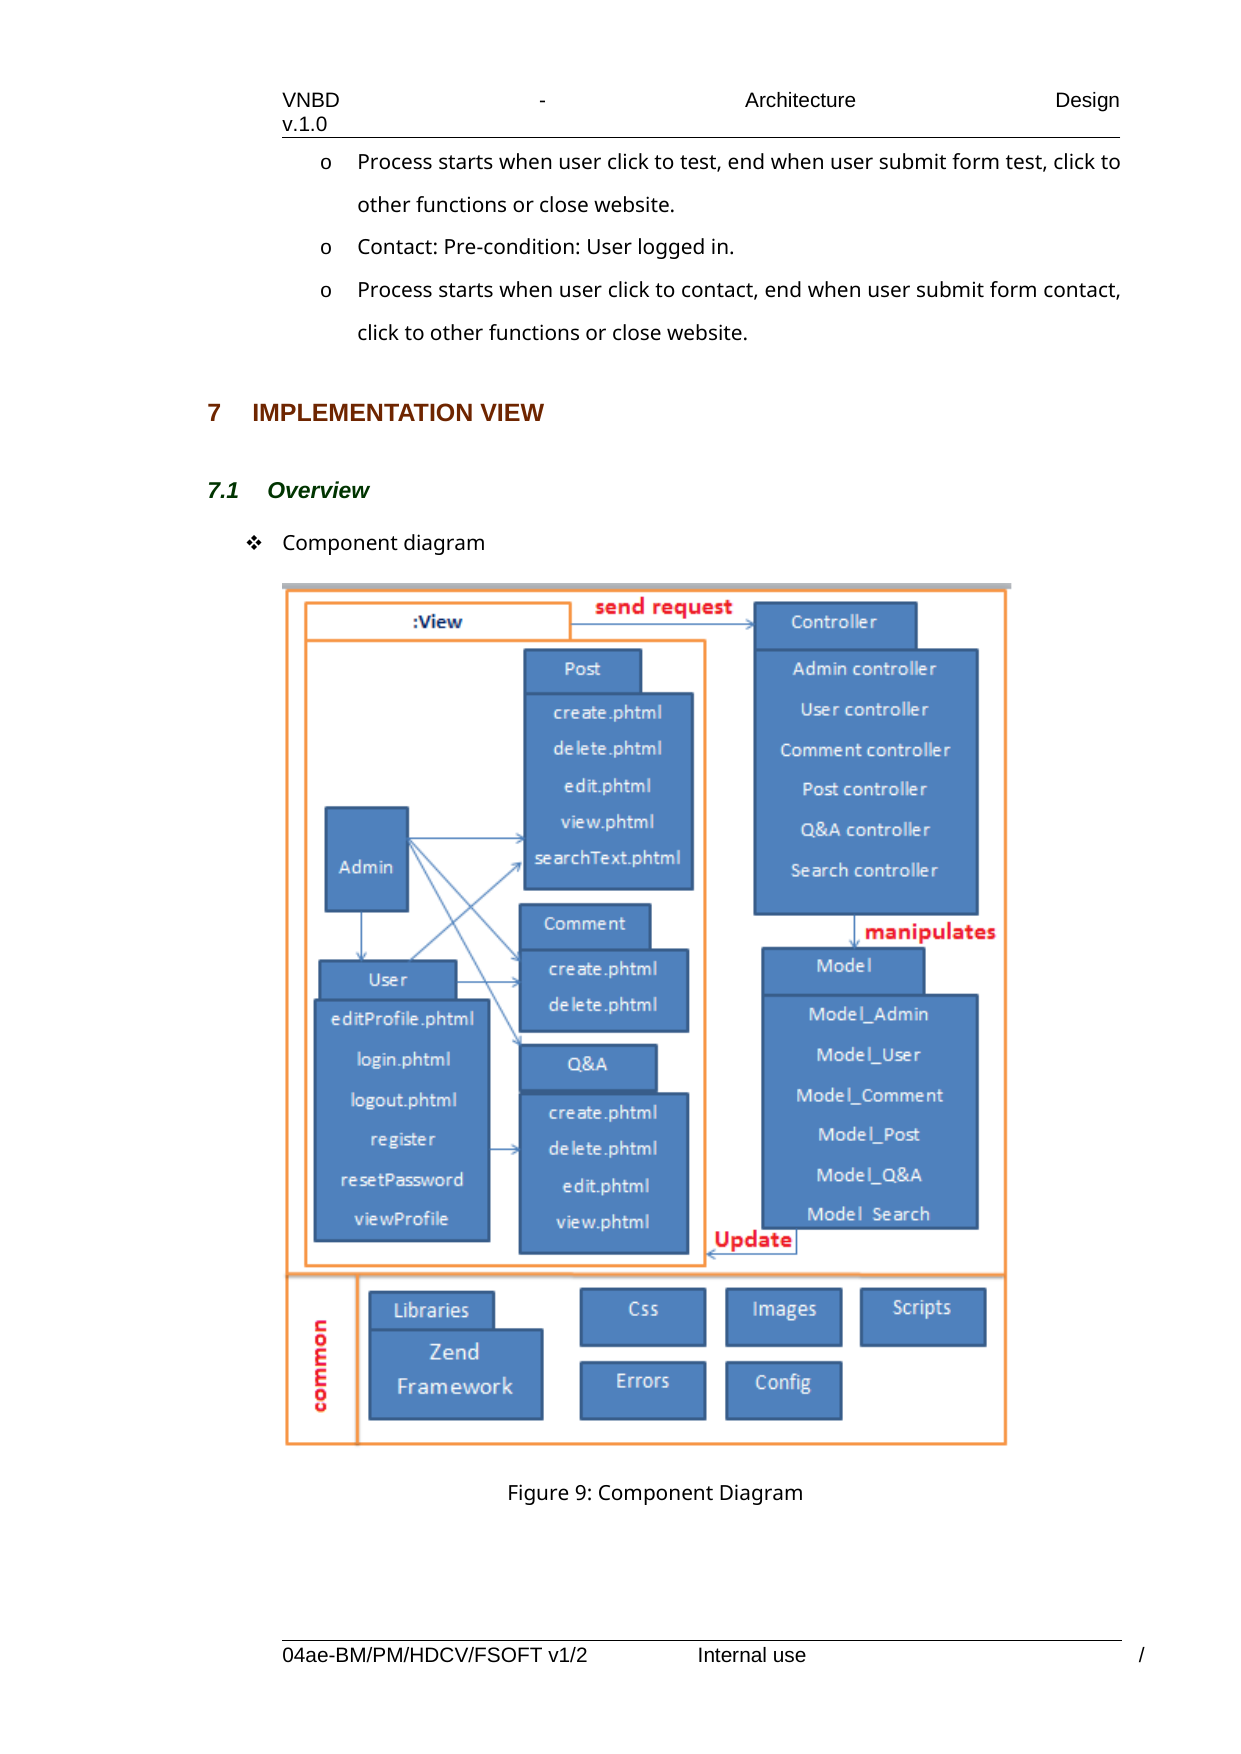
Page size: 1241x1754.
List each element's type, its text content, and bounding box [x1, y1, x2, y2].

subtitle Implementation View [207, 398, 1122, 427]
list Process starts when user click to contact, end when user submit form contact, click to other functions or close website. [319, 275, 1122, 346]
picture [282, 583, 1012, 1452]
list Figure 9: Component Diagram [432, 1478, 1122, 1507]
list Contact: Pre-condition: User logged in. [319, 232, 1122, 261]
list Component diagram [244, 528, 1122, 556]
list Process starts when user click to test, end when user submit form test, click to other functions or close website. [319, 147, 1122, 218]
subtitle Overview [207, 477, 1122, 503]
